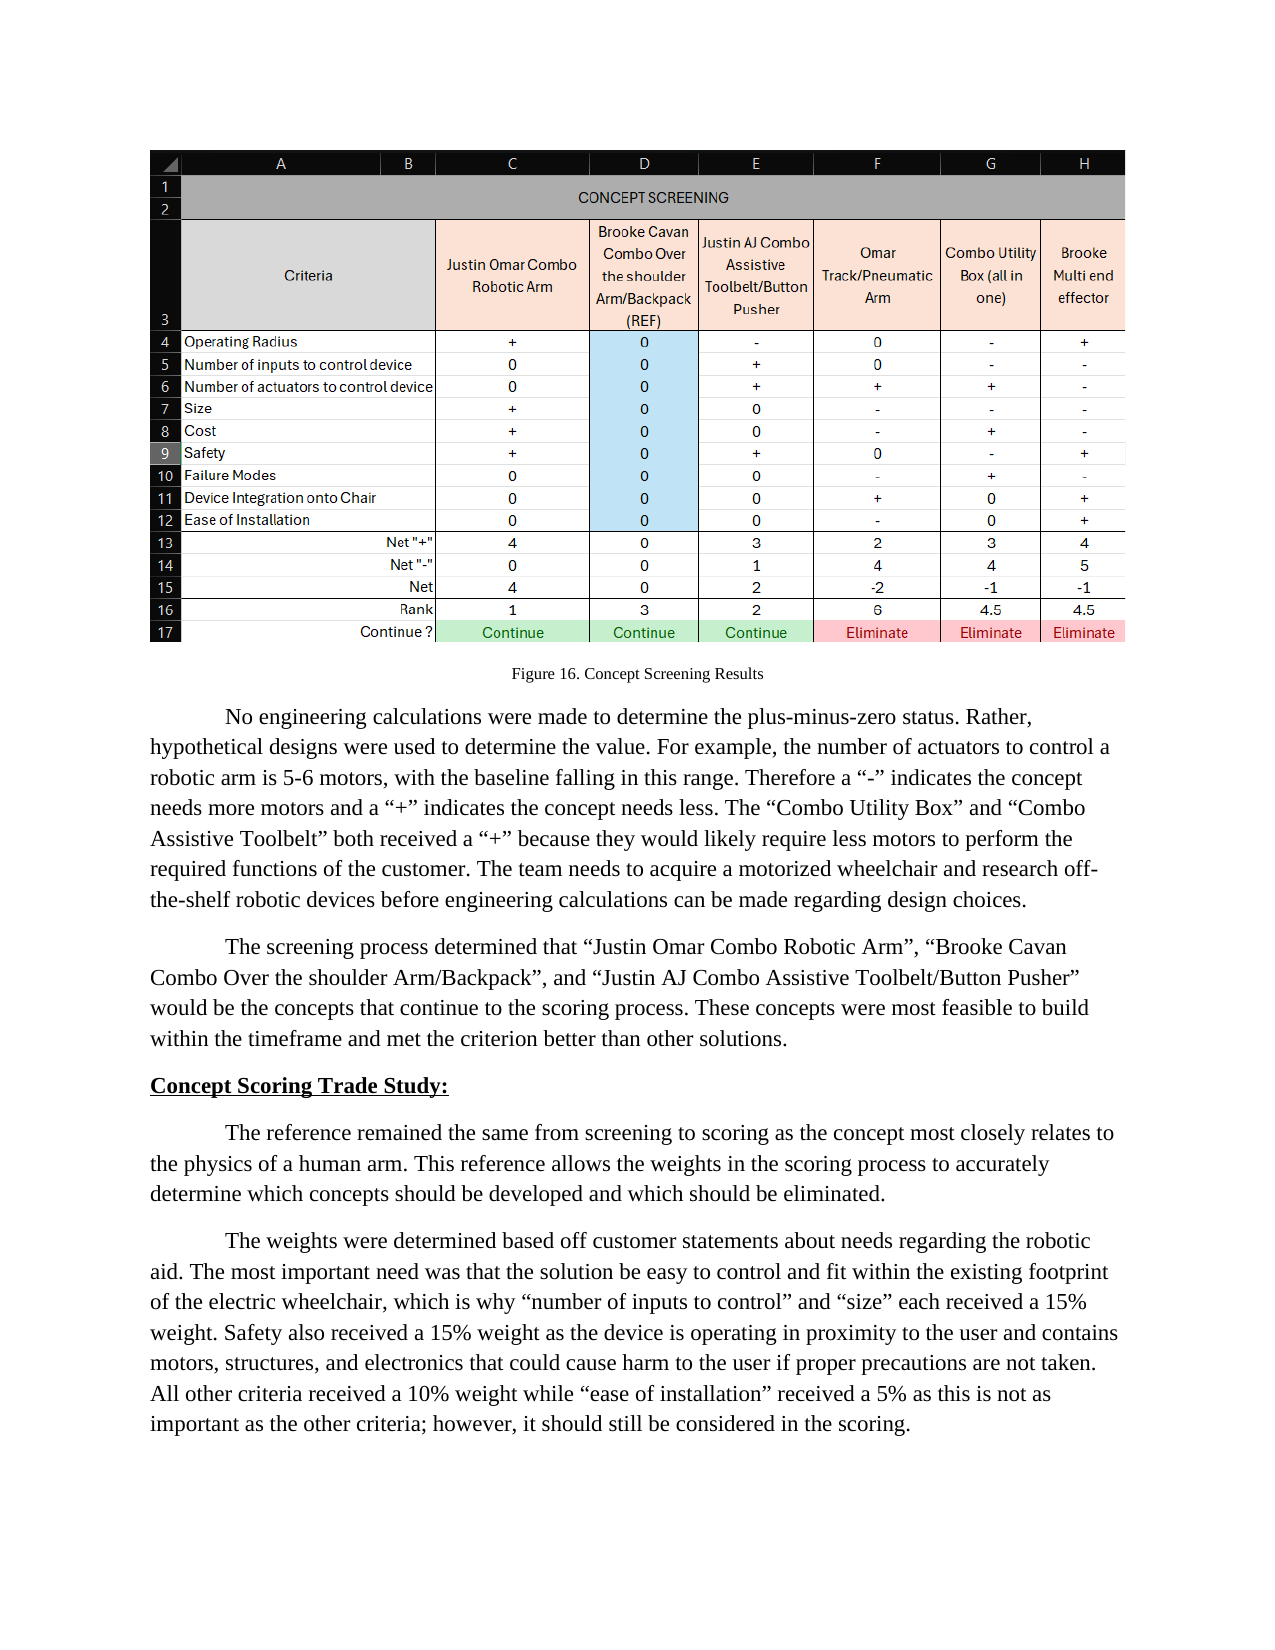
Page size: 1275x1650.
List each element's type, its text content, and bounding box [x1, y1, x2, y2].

picture [150, 150, 1125, 642]
text Concept Scoring Trade Study: [150, 1072, 1125, 1098]
text No engineering calculations were made to determine the plus-minus-zero status. Rather, hypothetical designs were used to determine the value. For example, the number of actuators to control a robotic arm is 5-6 motors, with the baseline falling in this range. Therefore a “-” indicates the concept needs more motors and a “+” indicates the concept needs less. The “Combo Utility Box” and “Combo Assistive Toolbelt” both received a “+” because they would likely require less motors to perform the required functions of the customer. The team needs to acquire a motorized wheelchair and research off-the-shelf robotic devices before engineering calculations can be made regarding design choices. [150, 703, 1125, 912]
text The screening process determined that “Justin Omar Combo Robotic Arm”, “Brooke Cavan Combo Over the shoulder Arm/Backpack”, and “Justin AJ Combo Assistive Toolbelt/Button Pusher” would be the concepts that continue to the scoring process. These concepts were most feasible to build within the timeframe and met the criterion better than other solutions. [150, 933, 1125, 1051]
text The reference remained the same from screening to scoring as the concept most closely relates to the physics of a human arm. This reference allows the weights in the scoring process to accurately determine which concepts should be developed and which should be eliminated. [150, 1119, 1125, 1206]
text Figure 16. Concept Screening Results [150, 664, 1125, 683]
text The weights were determined based off customer statements about needs regarding the robotic aid. The most important need was that the solution be easy to control and fit within the existing footprint of the electric wheelchair, which is why “number of inputs to control” and “size” each received a 15% weight. Safety also received a 15% weight as the device is operating in proximity to the user and contains motors, structures, and electronics that could cause harm to the user if proper precautions are not taken. All other criteria received a 10% weight while “ease of installation” received a 5% as this is not as important as the other criteria; however, it should still be considered in the scoring. [150, 1227, 1125, 1437]
